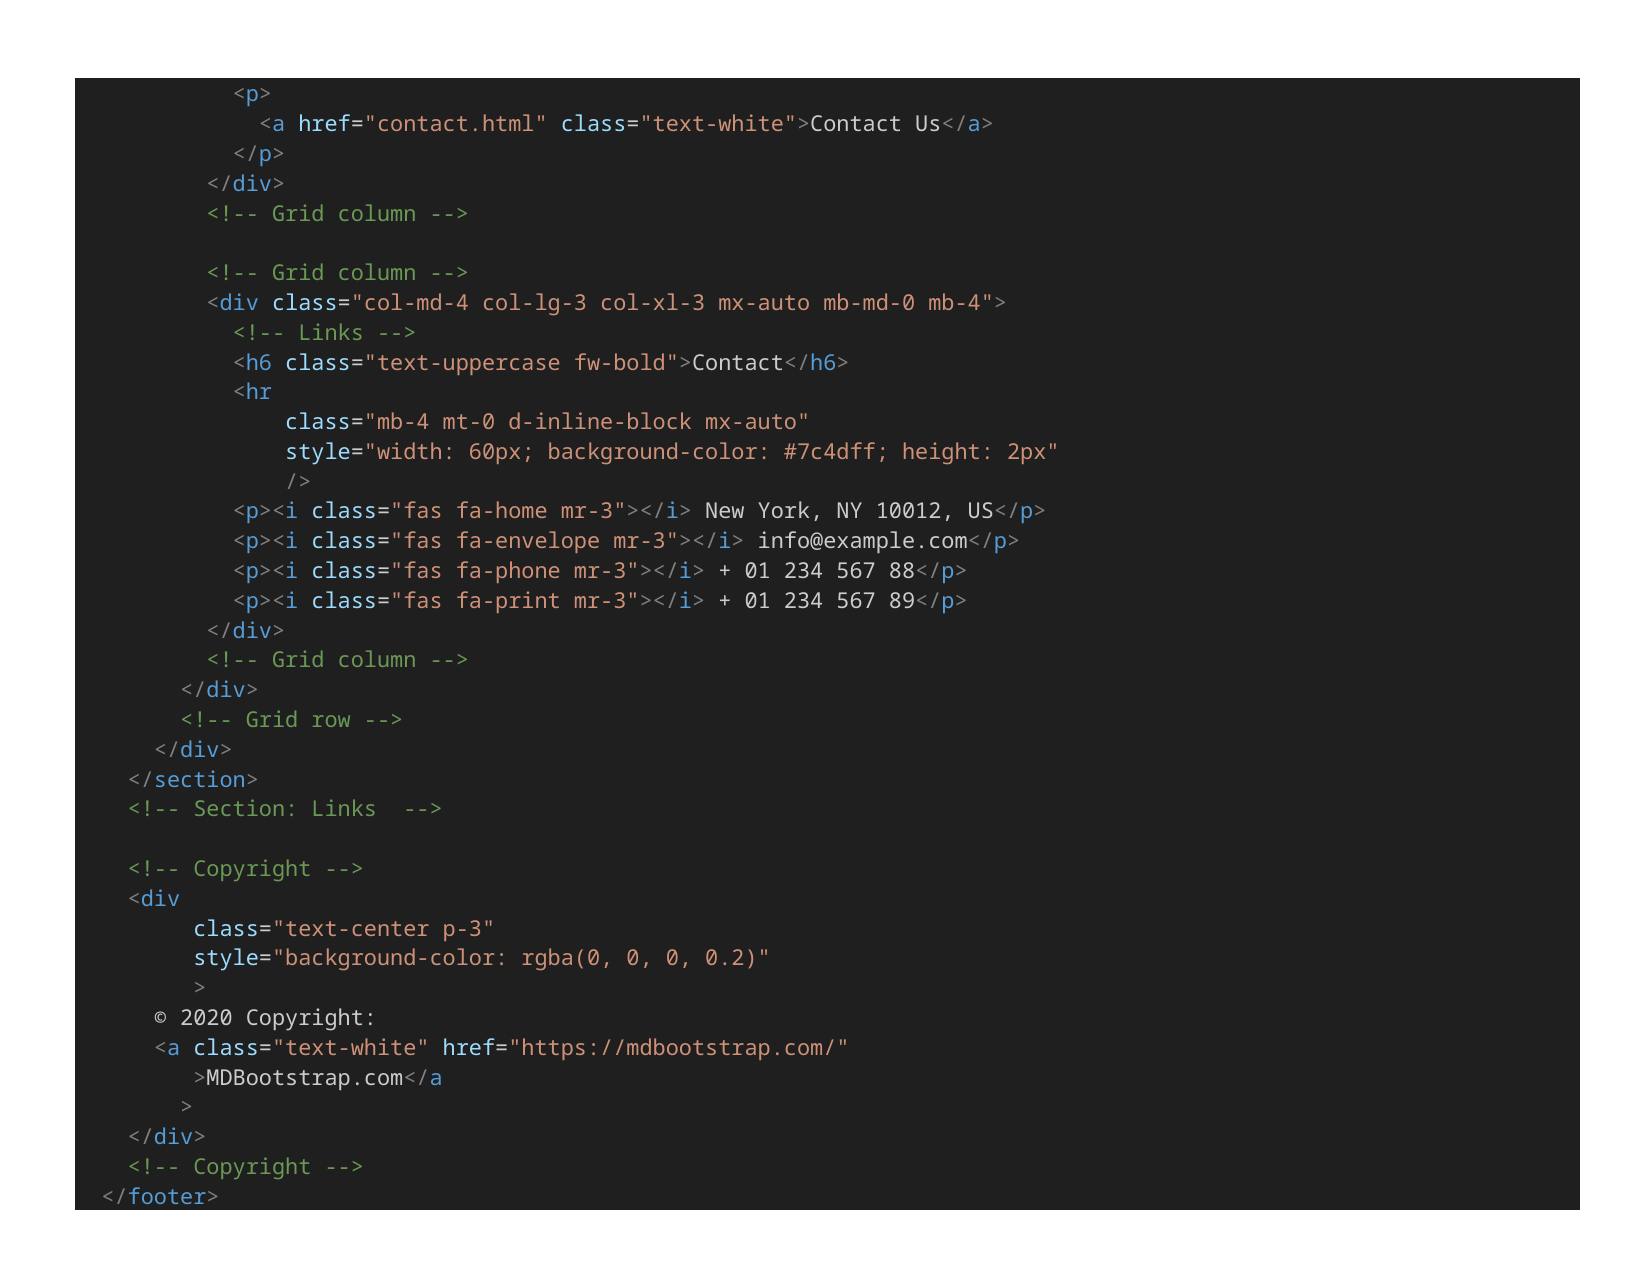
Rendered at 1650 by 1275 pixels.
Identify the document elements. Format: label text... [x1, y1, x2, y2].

text </div> [75, 674, 1580, 704]
text </section> [75, 763, 1580, 793]
text <div [75, 883, 1580, 912]
text style="width: 60px; background-color: #7c4dff; height: 2px" [75, 436, 1580, 466]
text </p> [75, 138, 1580, 168]
text <!-- Links --> [75, 317, 1580, 346]
text <!-- Section: Links --> [75, 793, 1580, 823]
text <h6 class="text-uppercase fw-bold">Contact</h6> [75, 346, 1580, 376]
text </div> [75, 168, 1580, 197]
text class="text-center p-3" [75, 912, 1580, 942]
text > [75, 972, 1580, 1002]
text <!-- Grid row --> [75, 704, 1580, 734]
text > [75, 1091, 1580, 1121]
text </footer> [75, 1181, 1580, 1210]
text >MDBootstrap.com</a [75, 1061, 1580, 1091]
text <p><i class="fas fa-envelope mr-3"></i> info@example.com</p> [75, 525, 1580, 555]
text <a href="contact.html" class="text-white">Contact Us</a> [75, 108, 1580, 138]
text <!-- Grid column --> [75, 257, 1580, 287]
text <p> [75, 78, 1580, 108]
text </div> [75, 734, 1580, 763]
text <p><i class="fas fa-phone mr-3"></i> + 01 234 567 88</p> [75, 555, 1580, 585]
text style="background-color: rgba(0, 0, 0, 0.2)" [75, 942, 1580, 972]
text <a class="text-white" href="https://mdbootstrap.com/" [75, 1032, 1580, 1061]
text /> [75, 466, 1580, 495]
text <div class="col-md-4 col-lg-3 col-xl-3 mx-auto mb-md-0 mb-4"> [75, 287, 1580, 317]
text <hr [75, 376, 1580, 406]
text <!-- Grid column --> [75, 197, 1580, 227]
text <!-- Grid column --> [75, 644, 1580, 674]
text © 2020 Copyright: [75, 1002, 1580, 1032]
text <!-- Copyright --> [75, 853, 1580, 883]
text </div> [75, 614, 1580, 644]
text class="mb-4 mt-0 d-inline-block mx-auto" [75, 406, 1580, 436]
text <p><i class="fas fa-home mr-3"></i> New York, NY 10012, US</p> [75, 495, 1580, 525]
text <!-- Copyright --> [75, 1151, 1580, 1181]
text <p><i class="fas fa-print mr-3"></i> + 01 234 567 89</p> [75, 585, 1580, 614]
text </div> [75, 1121, 1580, 1151]
